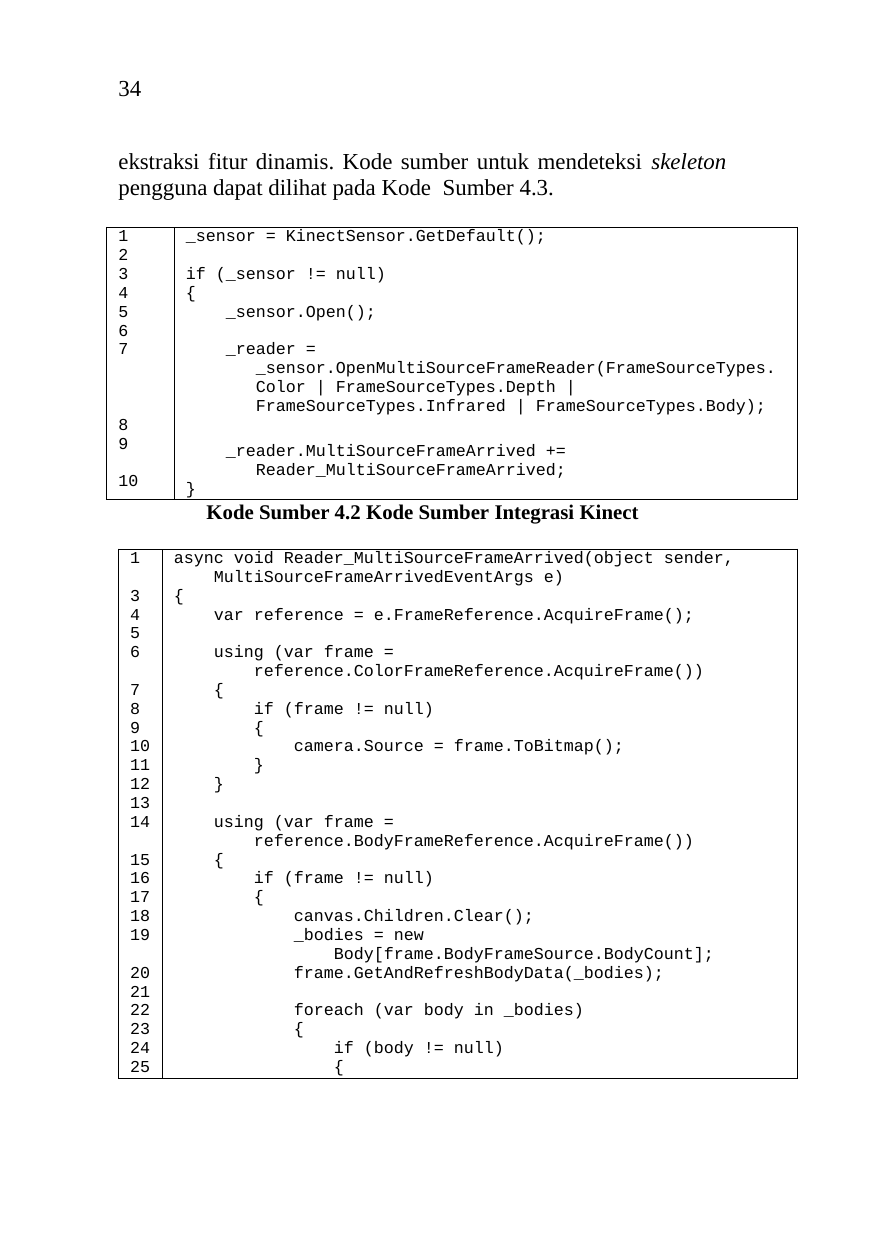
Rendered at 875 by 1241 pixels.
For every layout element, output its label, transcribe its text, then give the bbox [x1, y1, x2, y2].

table_header 1 2 3 4 5 6 7 8 9 10 [107, 228, 174, 499]
table_header _sensor = KinectSensor.GetDefault(); if (_sensor != null) { _sensor.Open(); _reader = _sensor.OpenMultiSourceFrameReader(FrameSourceTypes. Color | FrameSourceTypes.Depth | FrameSourceTypes.Infrared | FrameSourceTypes.Body); _reader.MultiSourceFrameArrived += Reader_MultiSourceFrameArrived; } [175, 228, 797, 499]
list Kode Sumber 4.2 Kode Sumber Integrasi Kinect [118, 500, 726, 524]
